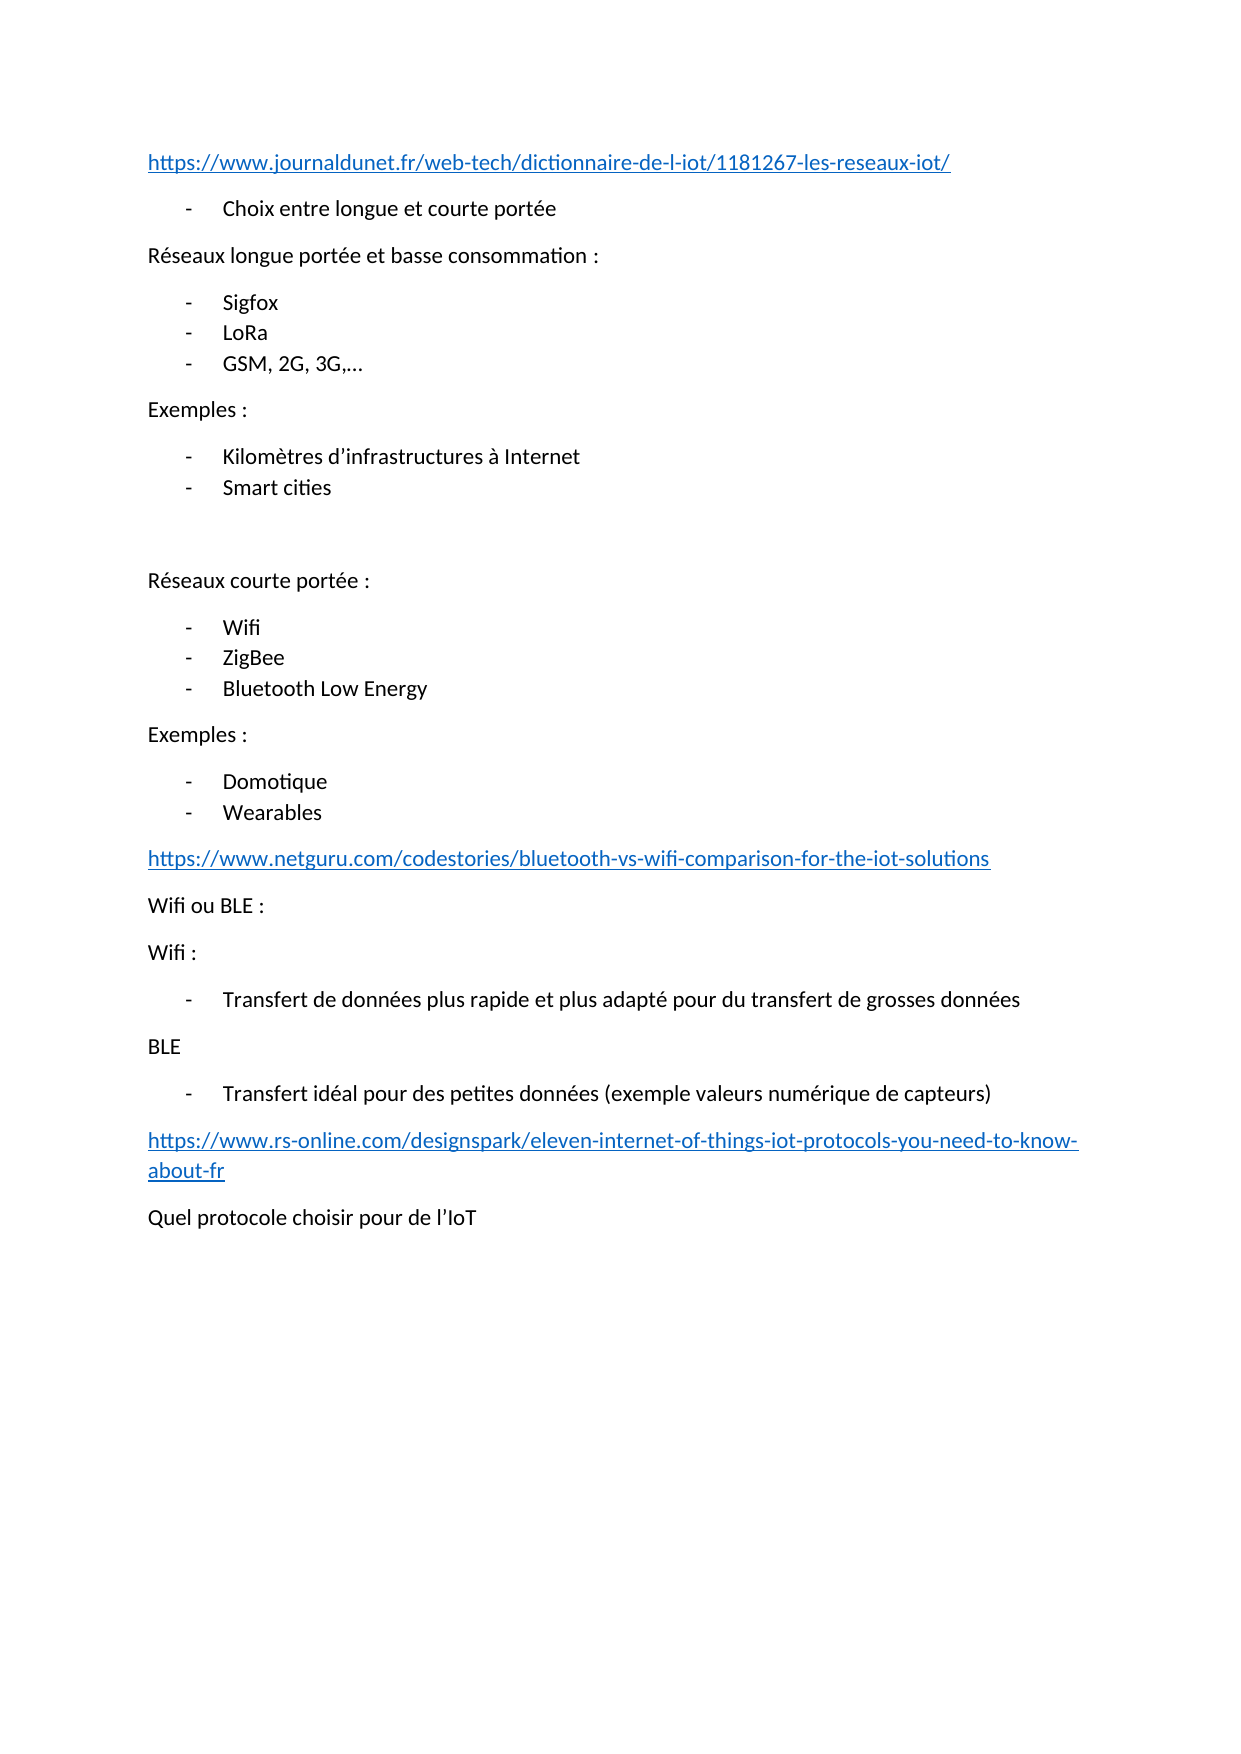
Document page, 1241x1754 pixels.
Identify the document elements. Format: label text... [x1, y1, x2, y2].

text https://www.netguru.com/codestories/bluetooth-vs-wifi-comparison-for-the-iot-solutions [148, 844, 1093, 872]
text Quel protocole choisir pour de l’IoT [148, 1203, 1093, 1231]
list Wifi [185, 613, 1093, 641]
text https://www.rs-online.com/designspark/eleven-internet-of-things-iot-protocols-you-need-to-know-about-fr [148, 1126, 1093, 1184]
text Réseaux courte portée : [148, 566, 1093, 594]
list GSM, 2G, 3G,… [185, 349, 1093, 377]
text Exemples : [148, 396, 1093, 423]
list Sigfox [185, 288, 1093, 316]
text Wifi ou BLE : [148, 891, 1093, 919]
text Réseaux longue portée et basse consommation : [148, 241, 1093, 269]
list Domotique [185, 767, 1093, 795]
text Exemples : [148, 721, 1093, 748]
text BLE [148, 1032, 1093, 1060]
list Bluetooth Low Energy [185, 674, 1093, 702]
text Wifi : [148, 938, 1093, 966]
list Wearables [185, 798, 1093, 826]
list Kilomètres d’infrastructures à Internet [185, 442, 1093, 470]
text https://www.journaldunet.fr/web-tech/dictionnaire-de-l-iot/1181267-les-reseaux-iot/ [148, 148, 1093, 176]
list ZigBee [185, 643, 1093, 671]
list Transfert de données plus rapide et plus adapté pour du transfert de grosses données [185, 985, 1093, 1013]
list Transfert idéal pour des petites données (exemple valeurs numérique de capteurs) [185, 1079, 1093, 1107]
list Smart cities [185, 473, 1093, 501]
list Choix entre longue et courte portée [185, 194, 1093, 222]
list LoRa [185, 318, 1093, 346]
